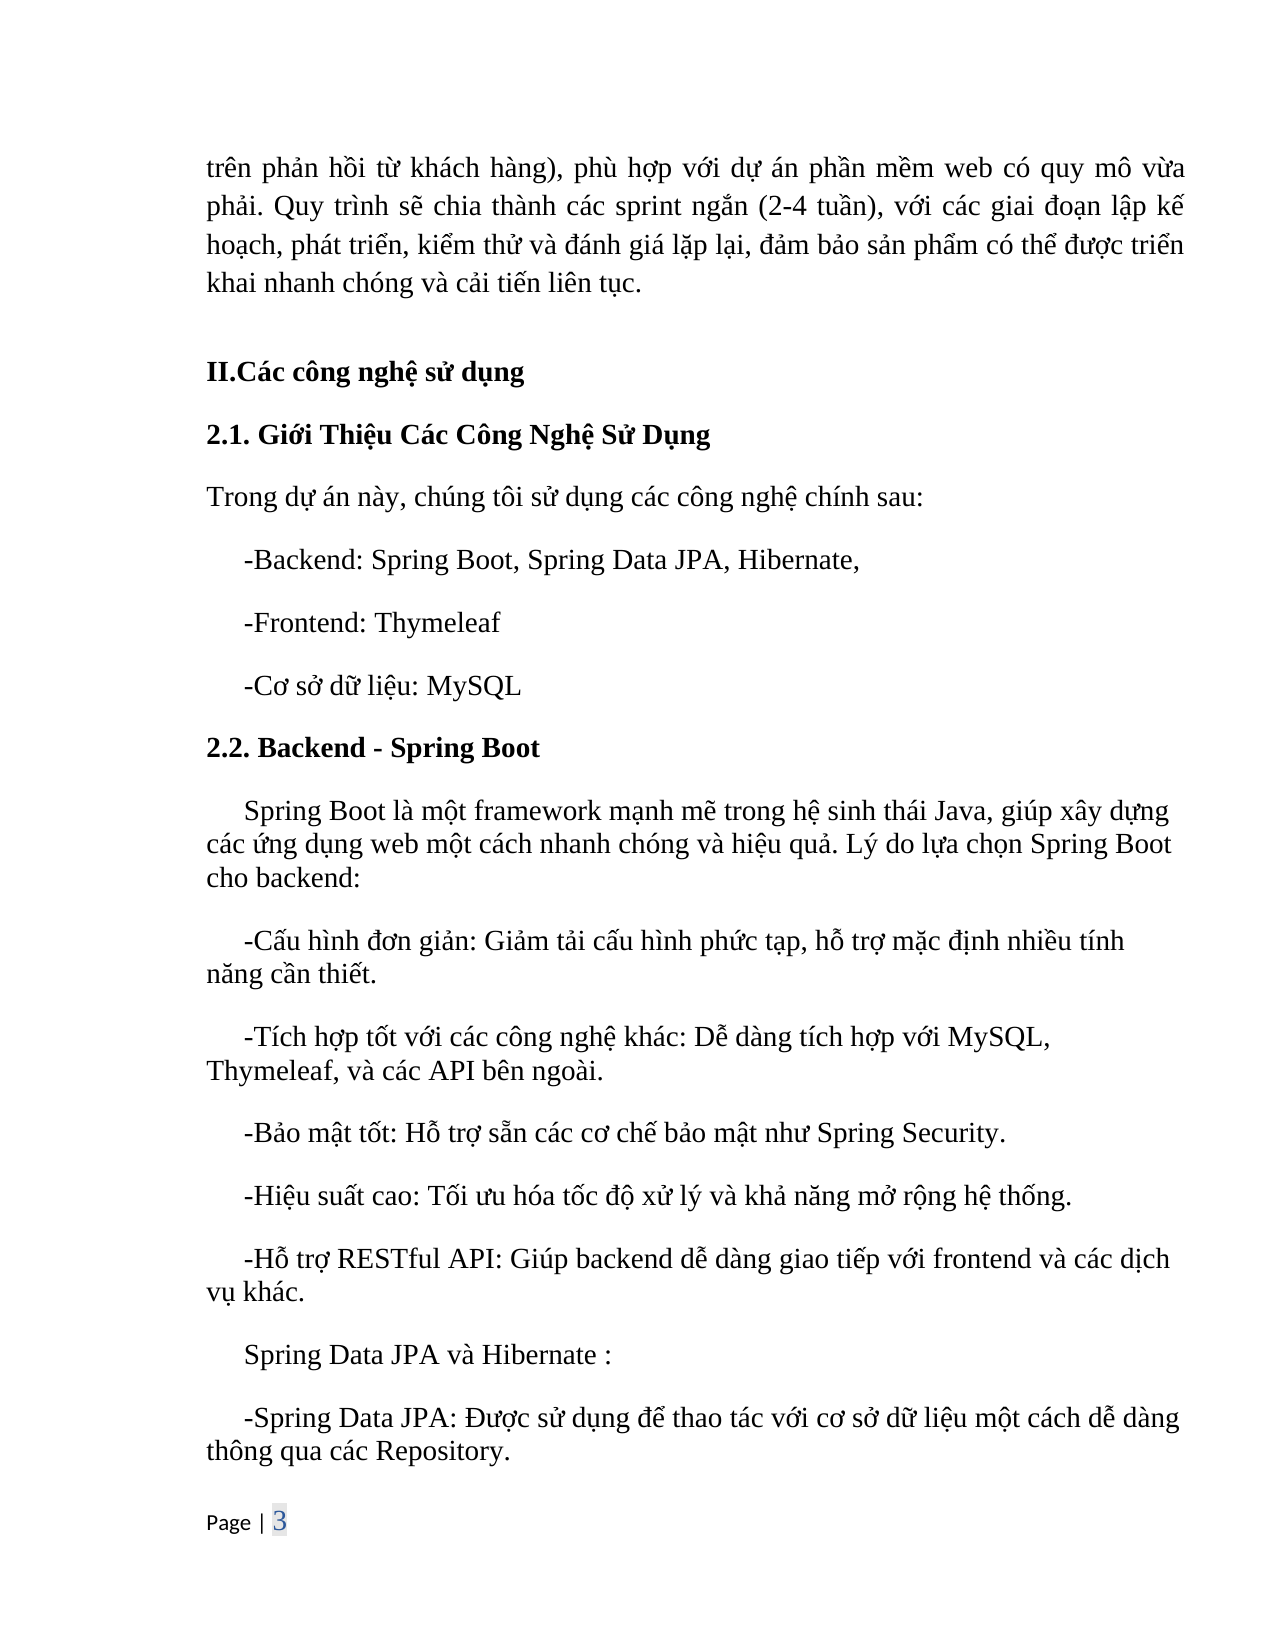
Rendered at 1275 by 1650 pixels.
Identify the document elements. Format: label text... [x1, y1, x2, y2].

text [206, 150, 1187, 299]
text -Cấu hình đơn giản: Giảm tải cấu hình phức tạp, hỗ trợ mặc định nhiều tính năng cần thiết. [206, 923, 1187, 990]
text -Cơ sở dữ liệu: MySQL [206, 668, 1187, 701]
subtitle II.Các công nghệ sử dụng [206, 354, 1187, 388]
text Trong dự án này, chúng tôi sử dụng các công nghệ chính sau: [206, 479, 1187, 513]
text -Hiệu suất cao: Tối ưu hóa tốc độ xử lý và khả năng mở rộng hệ thống. [206, 1178, 1187, 1212]
text -Spring Data JPA: Được sử dụng để thao tác với cơ sở dữ liệu một cách dễ dàng thông qua các Repository. [206, 1400, 1187, 1467]
text 2.2. Backend - Spring Boot [206, 730, 1187, 764]
text -Bảo mật tốt: Hỗ trợ sẵn các cơ chế bảo mật như Spring Security. [206, 1115, 1187, 1149]
text Spring Data JPA và Hibernate : [206, 1337, 1187, 1371]
text -Tích hợp tốt với các công nghệ khác: Dễ dàng tích hợp với MySQL, Thymeleaf, và các API bên ngoài. [206, 1019, 1187, 1086]
text -Backend: Spring Boot, Spring Data JPA, Hibernate, [206, 542, 1187, 576]
text -Frontend: Thymeleaf [206, 605, 1187, 638]
text -Hỗ trợ RESTful API: Giúp backend dễ dàng giao tiếp với frontend và các dịch vụ khác. [206, 1241, 1187, 1308]
text 2.1. Giới Thiệu Các Công Nghệ Sử Dụng [206, 417, 1187, 450]
text Spring Boot là một framework mạnh mẽ trong hệ sinh thái Java, giúp xây dựng các ứng dụng web một cách nhanh chóng và hiệu quả. Lý do lựa chọn Spring Boot cho backend: [206, 793, 1187, 894]
